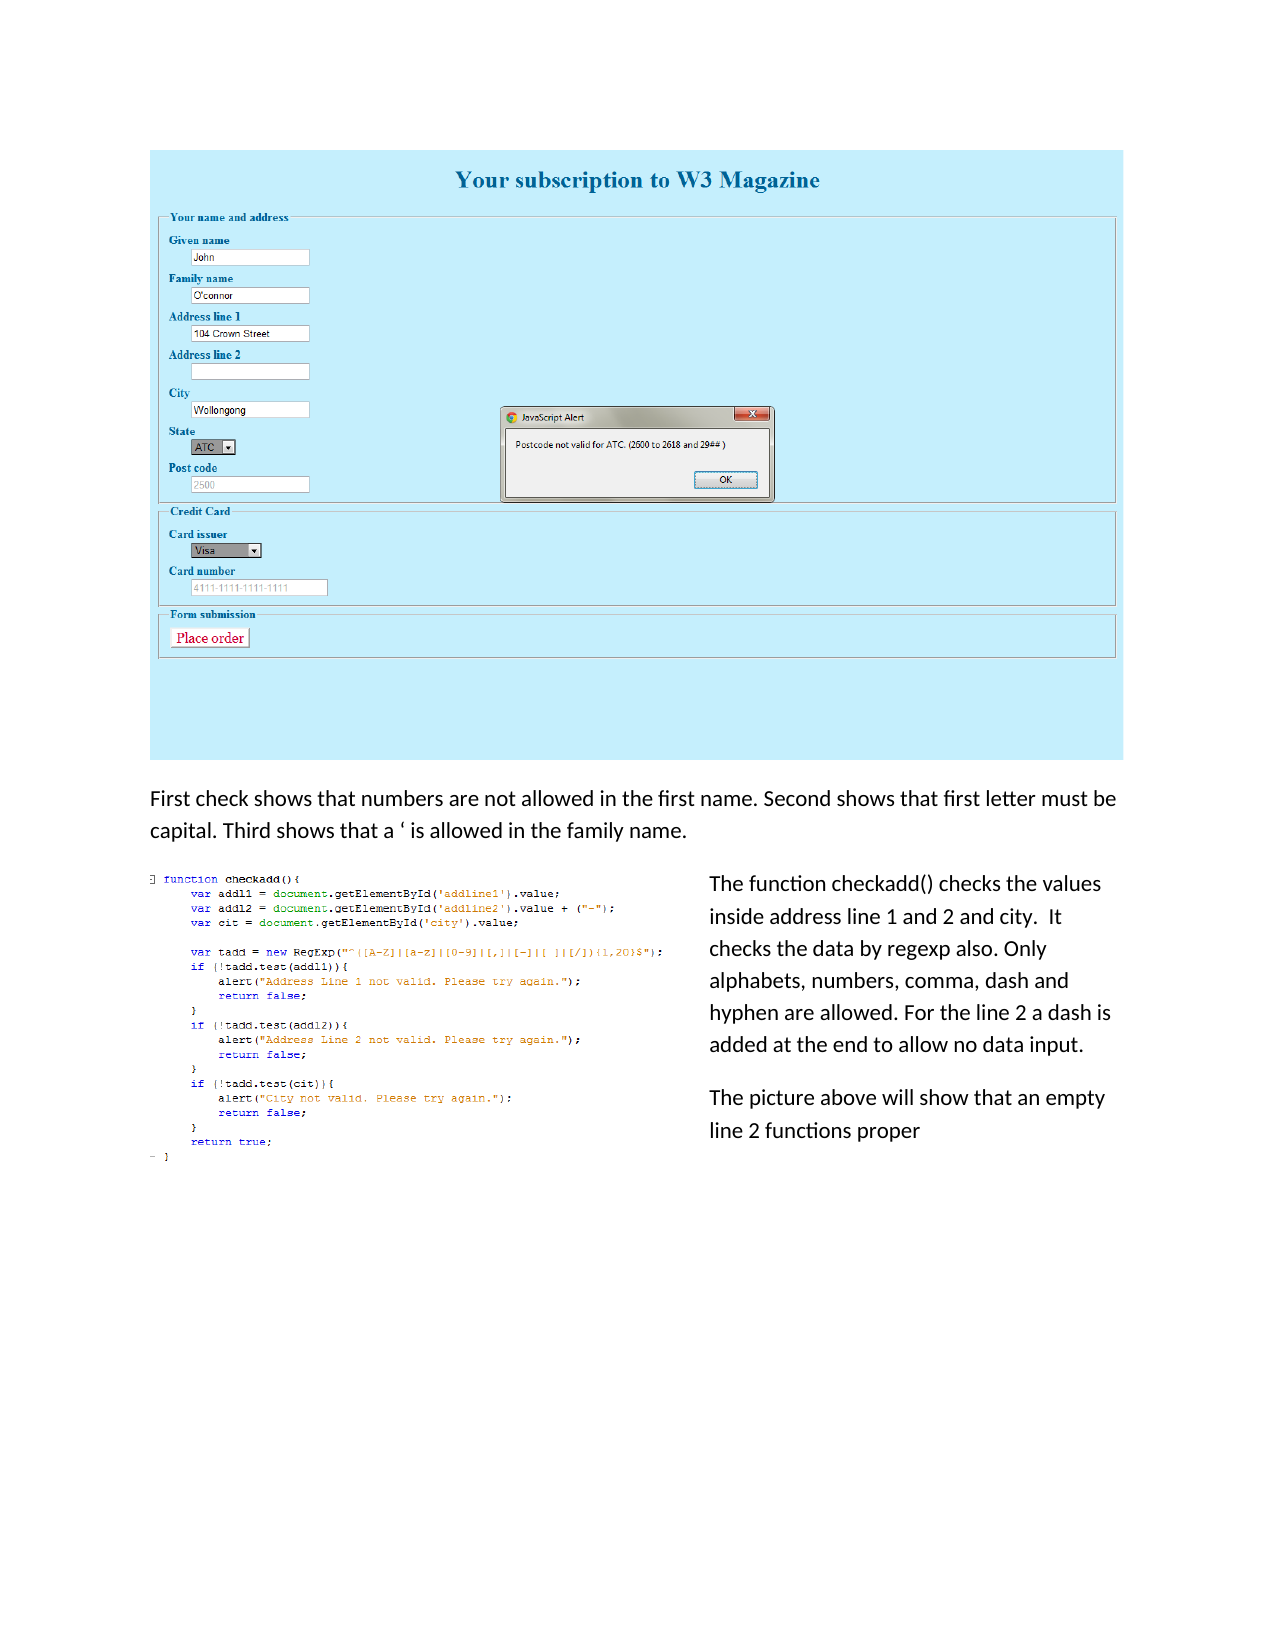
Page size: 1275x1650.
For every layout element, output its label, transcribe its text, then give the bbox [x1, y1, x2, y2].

picture [150, 150, 1124, 760]
text First check shows that numbers are not allowed in the first name. Second shows that first letter must be capital. Third shows that a ‘ is allowed in the family name. [150, 784, 1125, 844]
picture [150, 870, 691, 1164]
text The function checkadd() checks the values inside address line 1 and 2 and city. It checks the data by regexp also. Only alphabets, numbers, comma, dash and hyphen are allowed. For the line 2 a dash is added at the end to allow no data input. [150, 869, 1125, 1058]
text The picture above will show that an empty line 2 functions proper [691, 1083, 1125, 1144]
